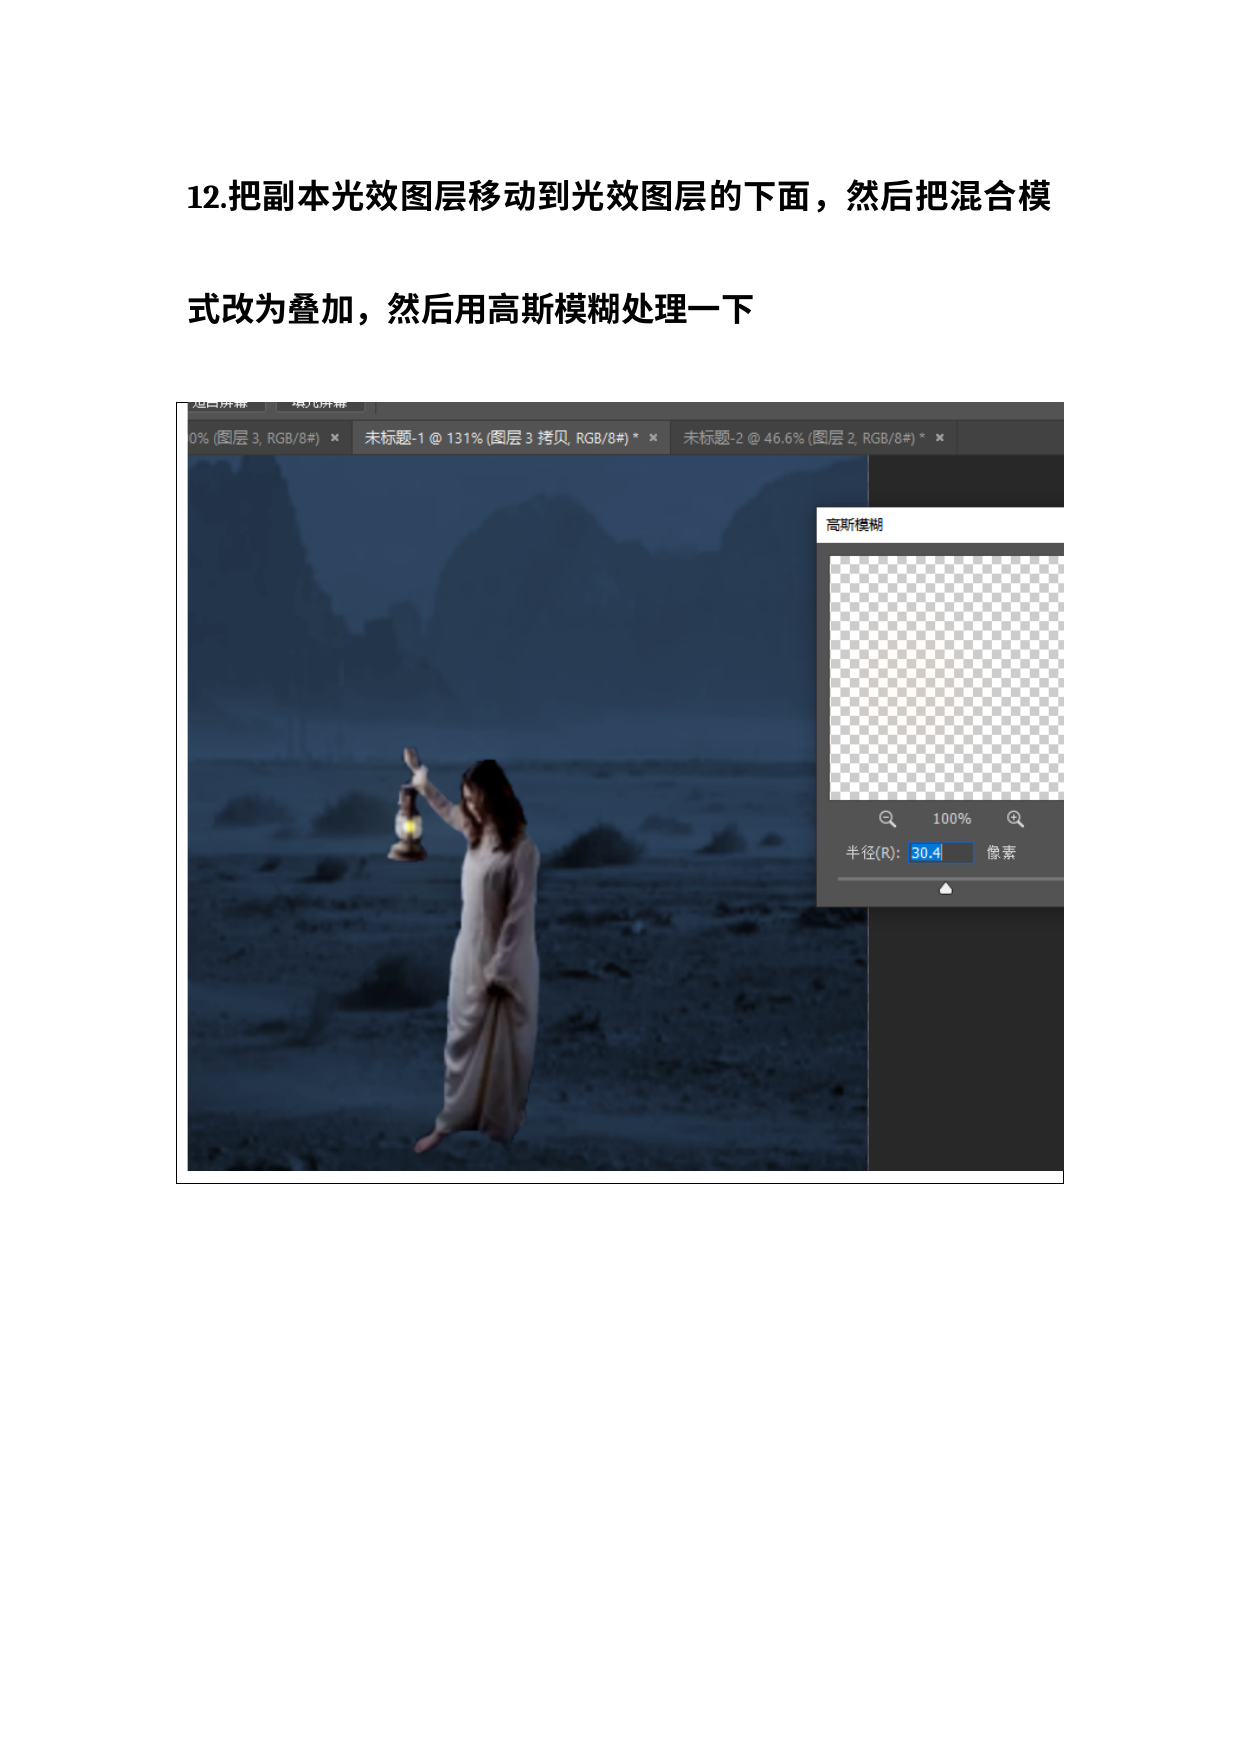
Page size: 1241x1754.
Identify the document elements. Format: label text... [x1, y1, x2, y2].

subtitle 12.把副本光效图层移动到光效图层的下面，然后把混合模式改为叠加，然后用高斯模糊处理一下 [187, 162, 1053, 339]
table_header [177, 403, 1063, 1183]
picture [187, 402, 1064, 1171]
